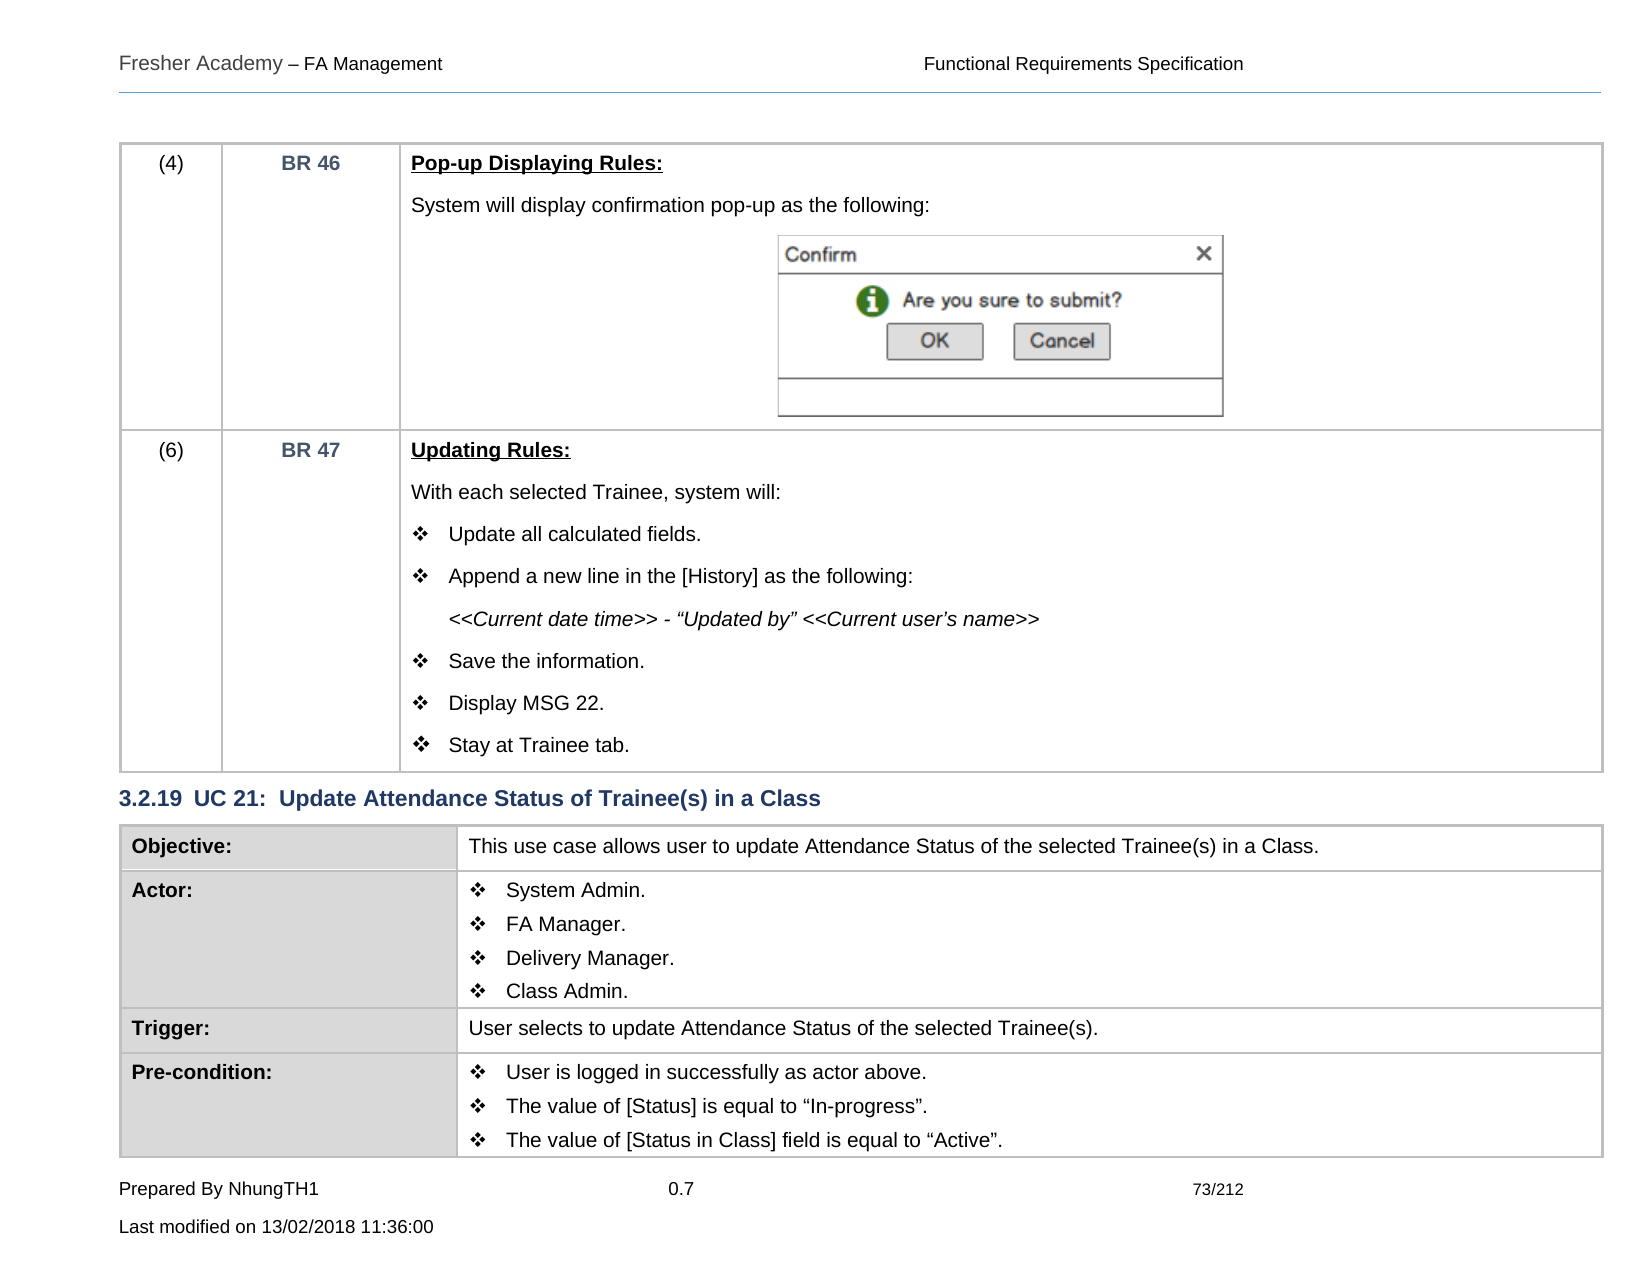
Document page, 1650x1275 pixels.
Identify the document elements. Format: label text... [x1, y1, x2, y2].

table_cell BR 47 [223, 431, 399, 771]
table_cell System Admin. FA Manager. Delivery Manager. Class Admin. [458, 872, 1601, 1007]
table_cell (4) [122, 145, 221, 429]
table_cell BR 46 [223, 145, 399, 429]
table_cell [458, 1054, 1601, 1156]
table_cell (6) [122, 431, 221, 771]
table_cell Actor: [122, 872, 456, 1007]
subtitle UC 21: Update Attendance Status of Trainee(s) in a Class [118, 785, 1601, 812]
table_header This use case allows user to update Attendance Status of the selected Trainee(s) in a Class. [458, 827, 1601, 869]
picture [777, 235, 1224, 417]
table_cell User selects to update Attendance Status of the selected Trainee(s). [458, 1009, 1601, 1052]
table_cell Updating Rules: With each selected Trainee, system will: Update all calculated fields. Append a new line in the [History] as the following: <<Current date time>> - “Updated by” <<Current user’s name>> Save the information. Display MSG 22. Stay at Trainee tab. [401, 431, 1601, 771]
table_cell Pre-condition: [122, 1054, 456, 1156]
table_header Objective: [122, 827, 456, 869]
table_cell Trigger: [122, 1009, 456, 1052]
table_cell Pop-up Displaying Rules: System will display confirmation pop-up as the following: [401, 145, 1601, 429]
